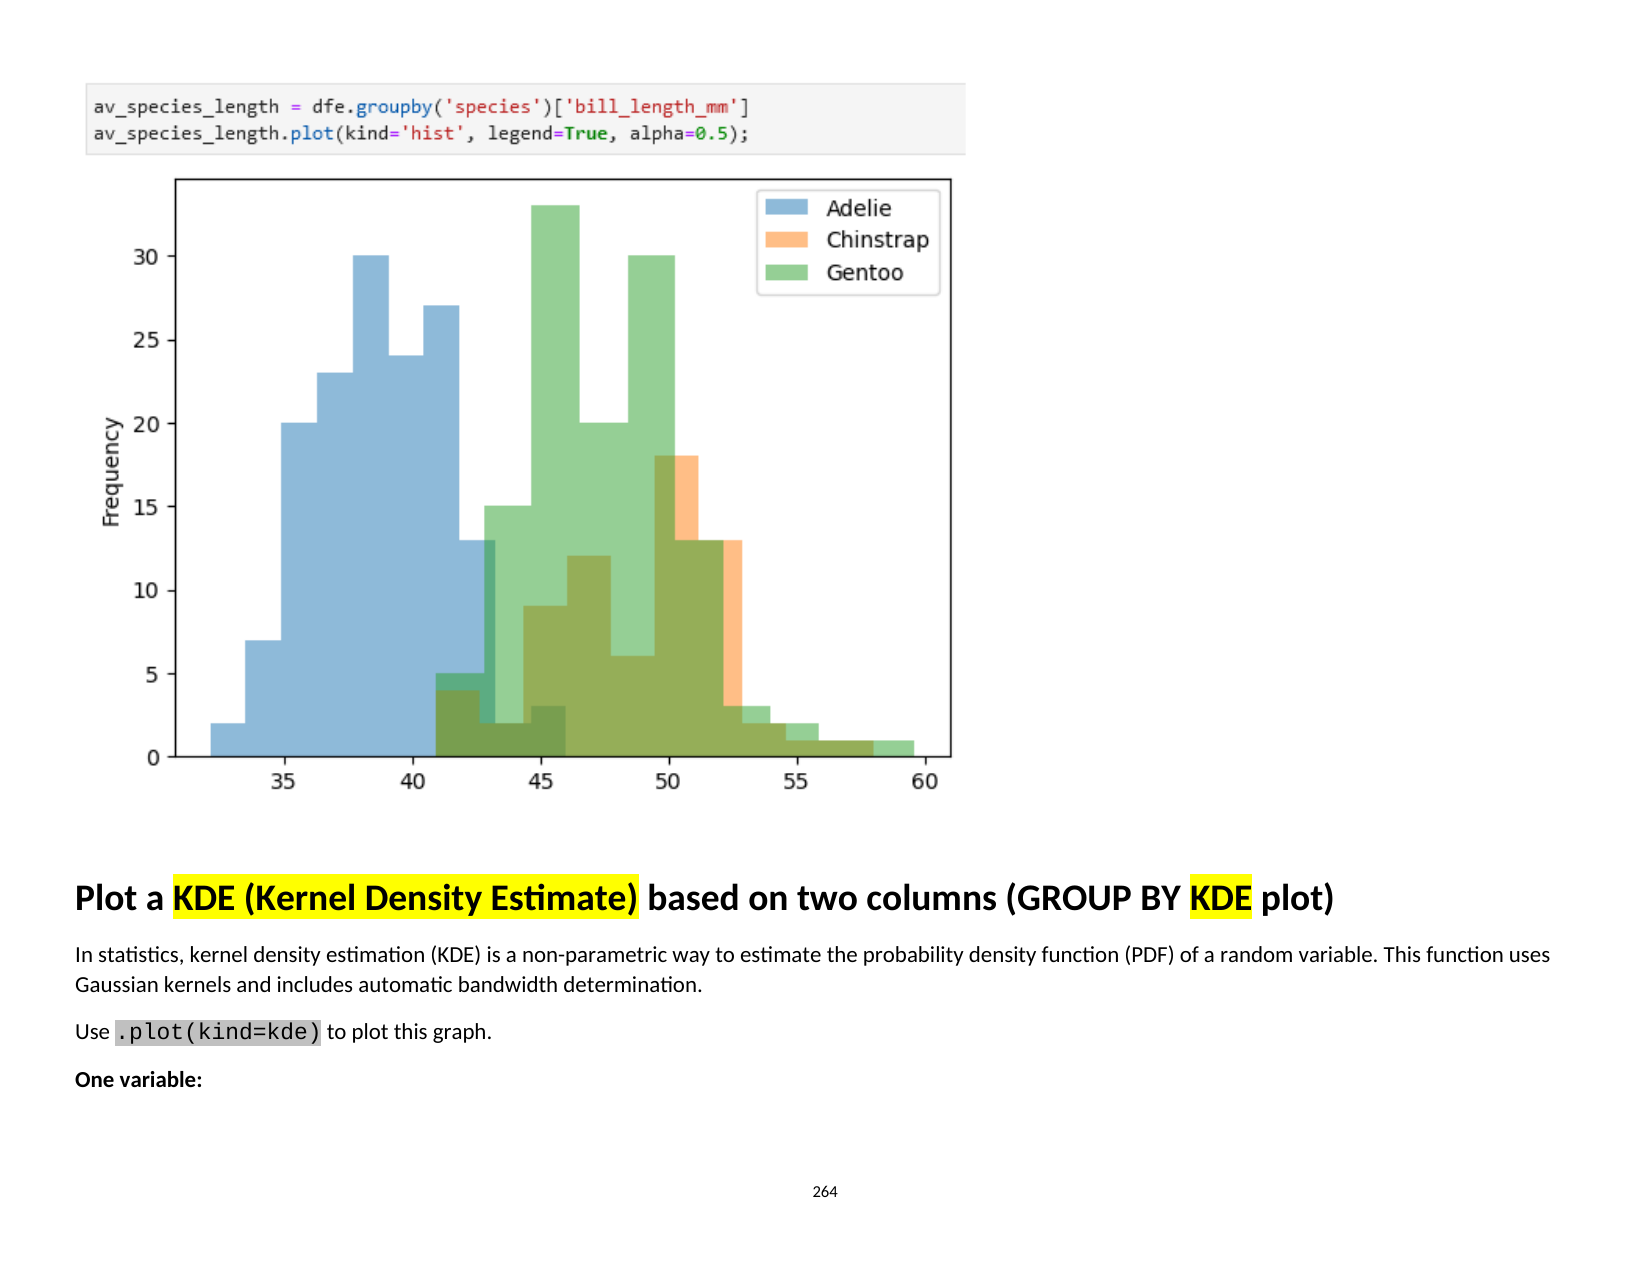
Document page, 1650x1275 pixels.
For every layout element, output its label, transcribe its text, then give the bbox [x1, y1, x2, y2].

text Use .plot(kind=kde) to plot this graph. [75, 1017, 1575, 1046]
text One variable: [75, 1065, 1575, 1093]
text Plot a KDE (Kernel Density Estimate) based on two columns (GROUP BY KDE plot) [1252, 874, 1575, 919]
picture [75, 75, 966, 808]
text In statistics, kernel density estimation (KDE) is a non-parametric way to estimate the probability density function (PDF) of a random variable. This function uses Gaussian kernels and includes automatic bandwidth determination. [75, 940, 1575, 998]
text Plot a KDE (Kernel Density Estimate) based on two columns (GROUP BY KDE plot) [639, 874, 1190, 919]
